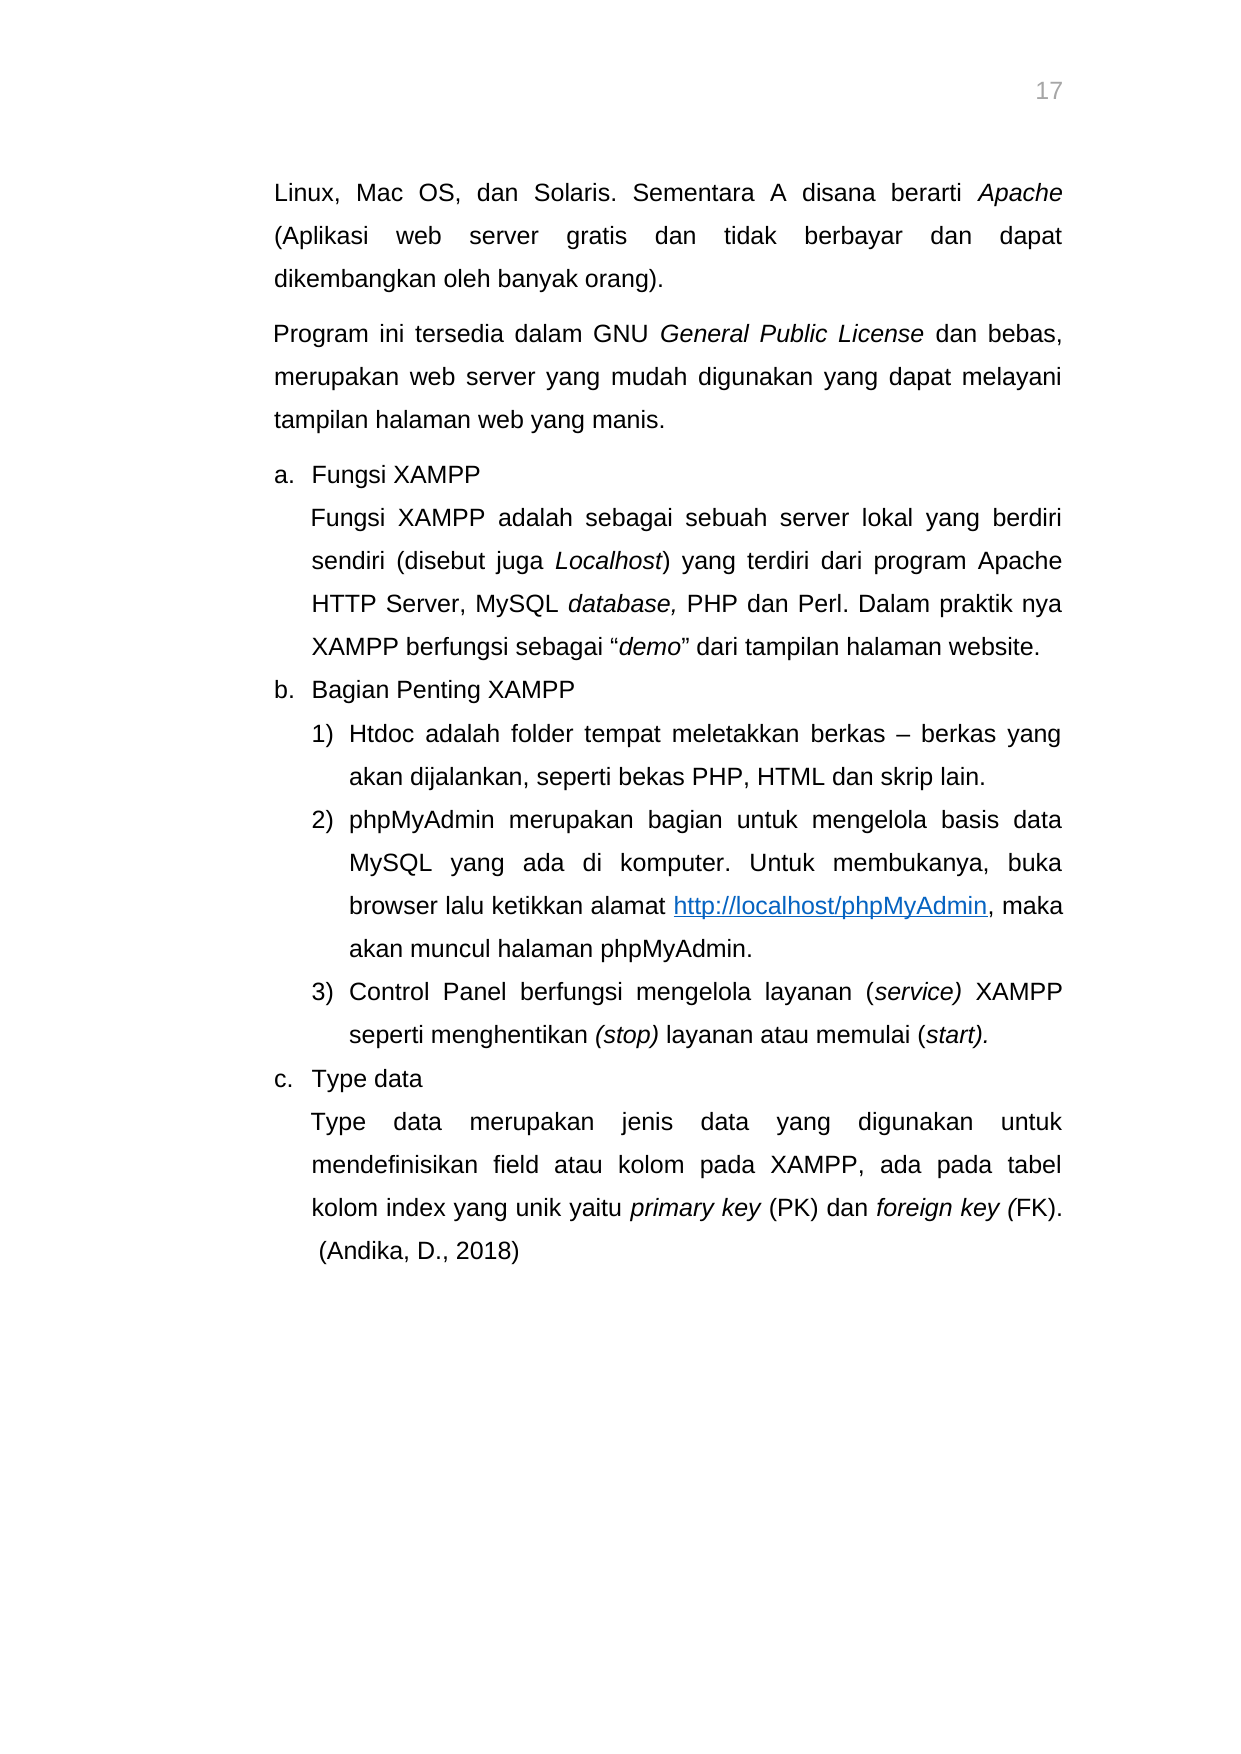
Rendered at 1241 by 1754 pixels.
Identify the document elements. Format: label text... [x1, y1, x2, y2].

list Type data merupakan jenis data yang digunakan untuk mendefinisikan field atau kolom pada XAMPP, ada pada tabel kolom index yang unik yaitu primary key (PK) dan foreign key (FK). [310, 1107, 1063, 1265]
list Control Panel berfungsi mengelola layanan (service) XAMPP seperti menghentikan (stop) layanan atau memulai (start). [311, 977, 1063, 1049]
list phpMyAdmin merupakan bagian untuk mengelola basis data MySQL yang ada di komputer. Untuk membukanya, buka browser lalu ketikkan alamat http://localhost/phpMyAdmin, maka akan muncul halaman phpMyAdmin. [311, 805, 1063, 963]
list Bagian Penting XAMPP [274, 676, 1063, 704]
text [273, 178, 1063, 293]
list Fungsi XAMPP adalah sebagai sebuah server lokal yang berdiri sendiri (disebut juga Localhost) yang terdiri dari program Apache HTTP Server, MySQL database, PHP dan Perl. Dalam praktik nya XAMPP berfungsi sebagai “demo” dari tampilan halaman website. [310, 503, 1063, 661]
list Htdoc adalah folder tempat meletakkan berkas – berkas yang akan dijalankan, seperti bekas PHP, HTML dan skrip lain. [311, 719, 1063, 791]
list Type data [274, 1064, 1063, 1092]
list Fungsi XAMPP [274, 460, 1063, 489]
text Program ini tersedia dalam GNU General Public License dan bebas, merupakan web server yang mudah digunakan yang dapat melayani tampilan halaman web yang manis. [273, 319, 1063, 434]
